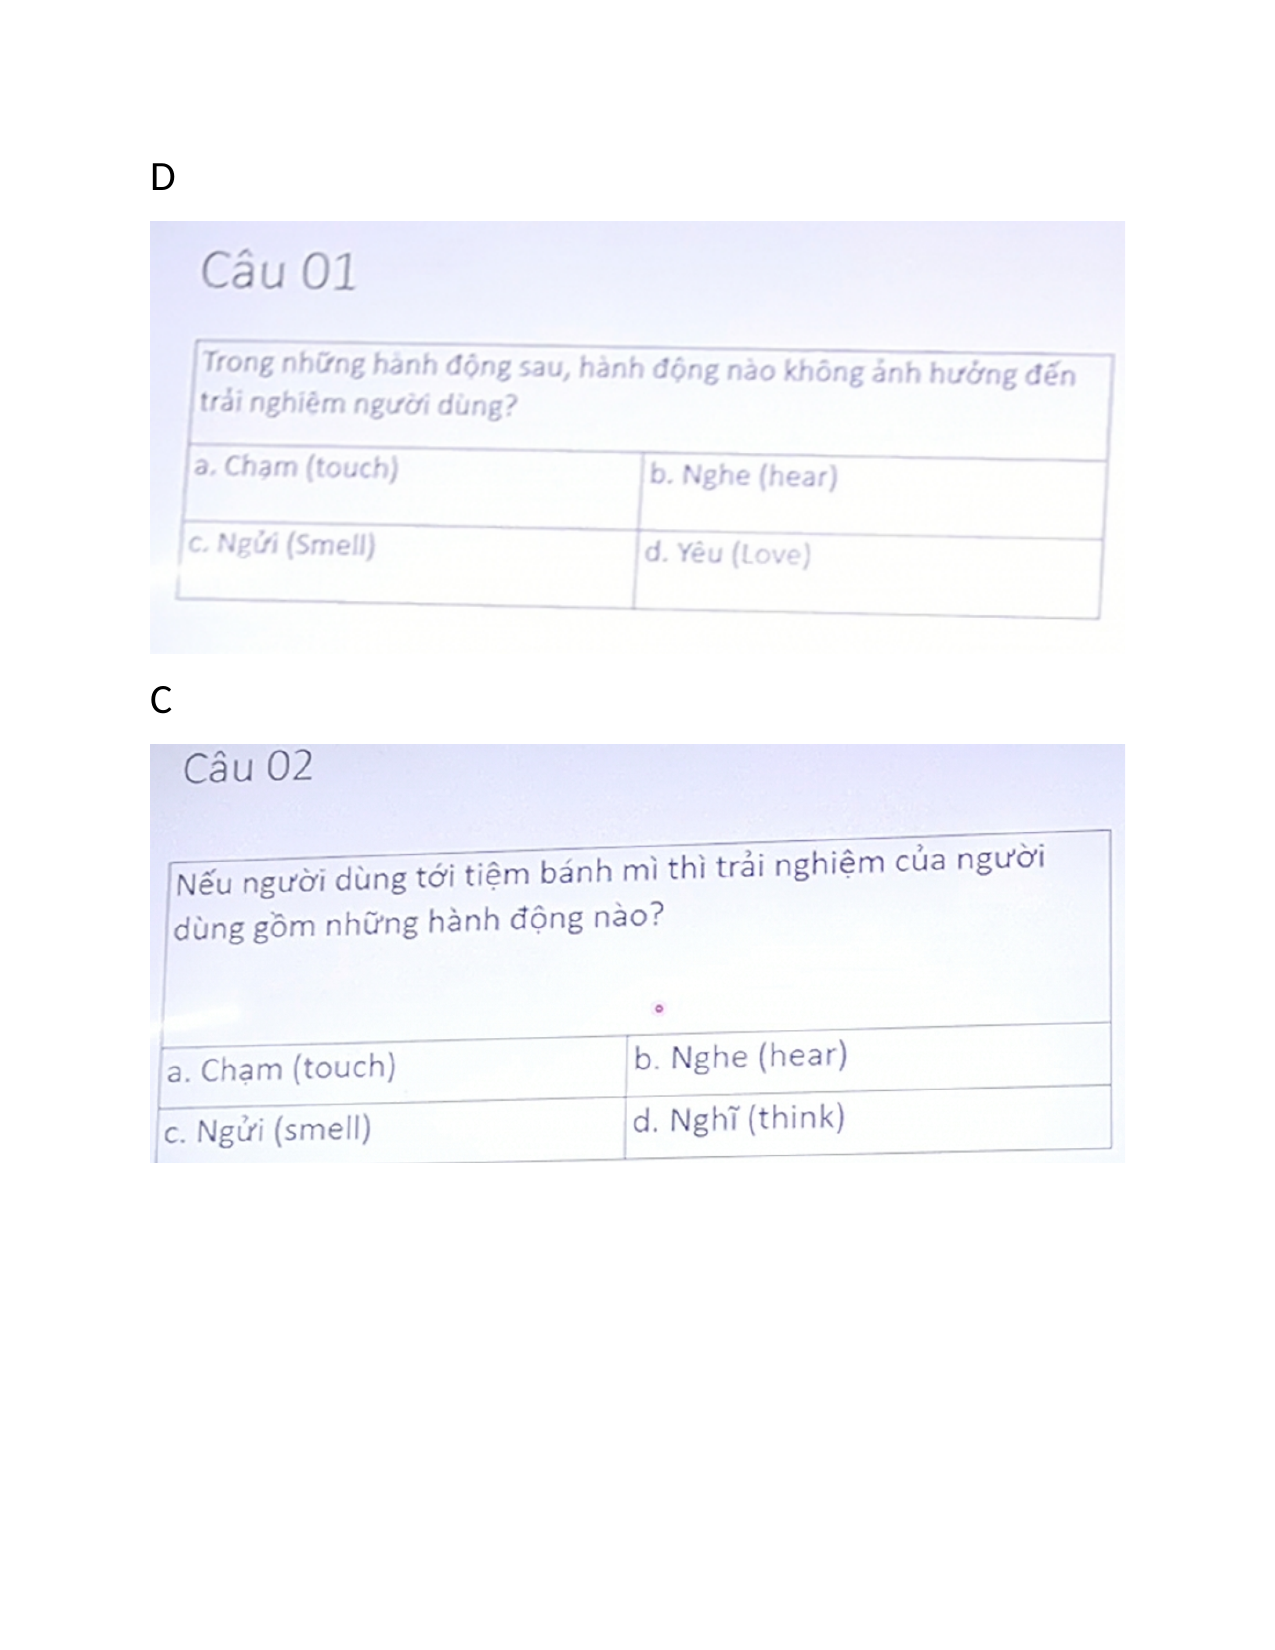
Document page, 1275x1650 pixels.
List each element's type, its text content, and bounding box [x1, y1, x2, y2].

text C [150, 673, 1125, 723]
text D [150, 150, 1125, 201]
picture [150, 221, 1125, 654]
picture [150, 744, 1125, 1163]
